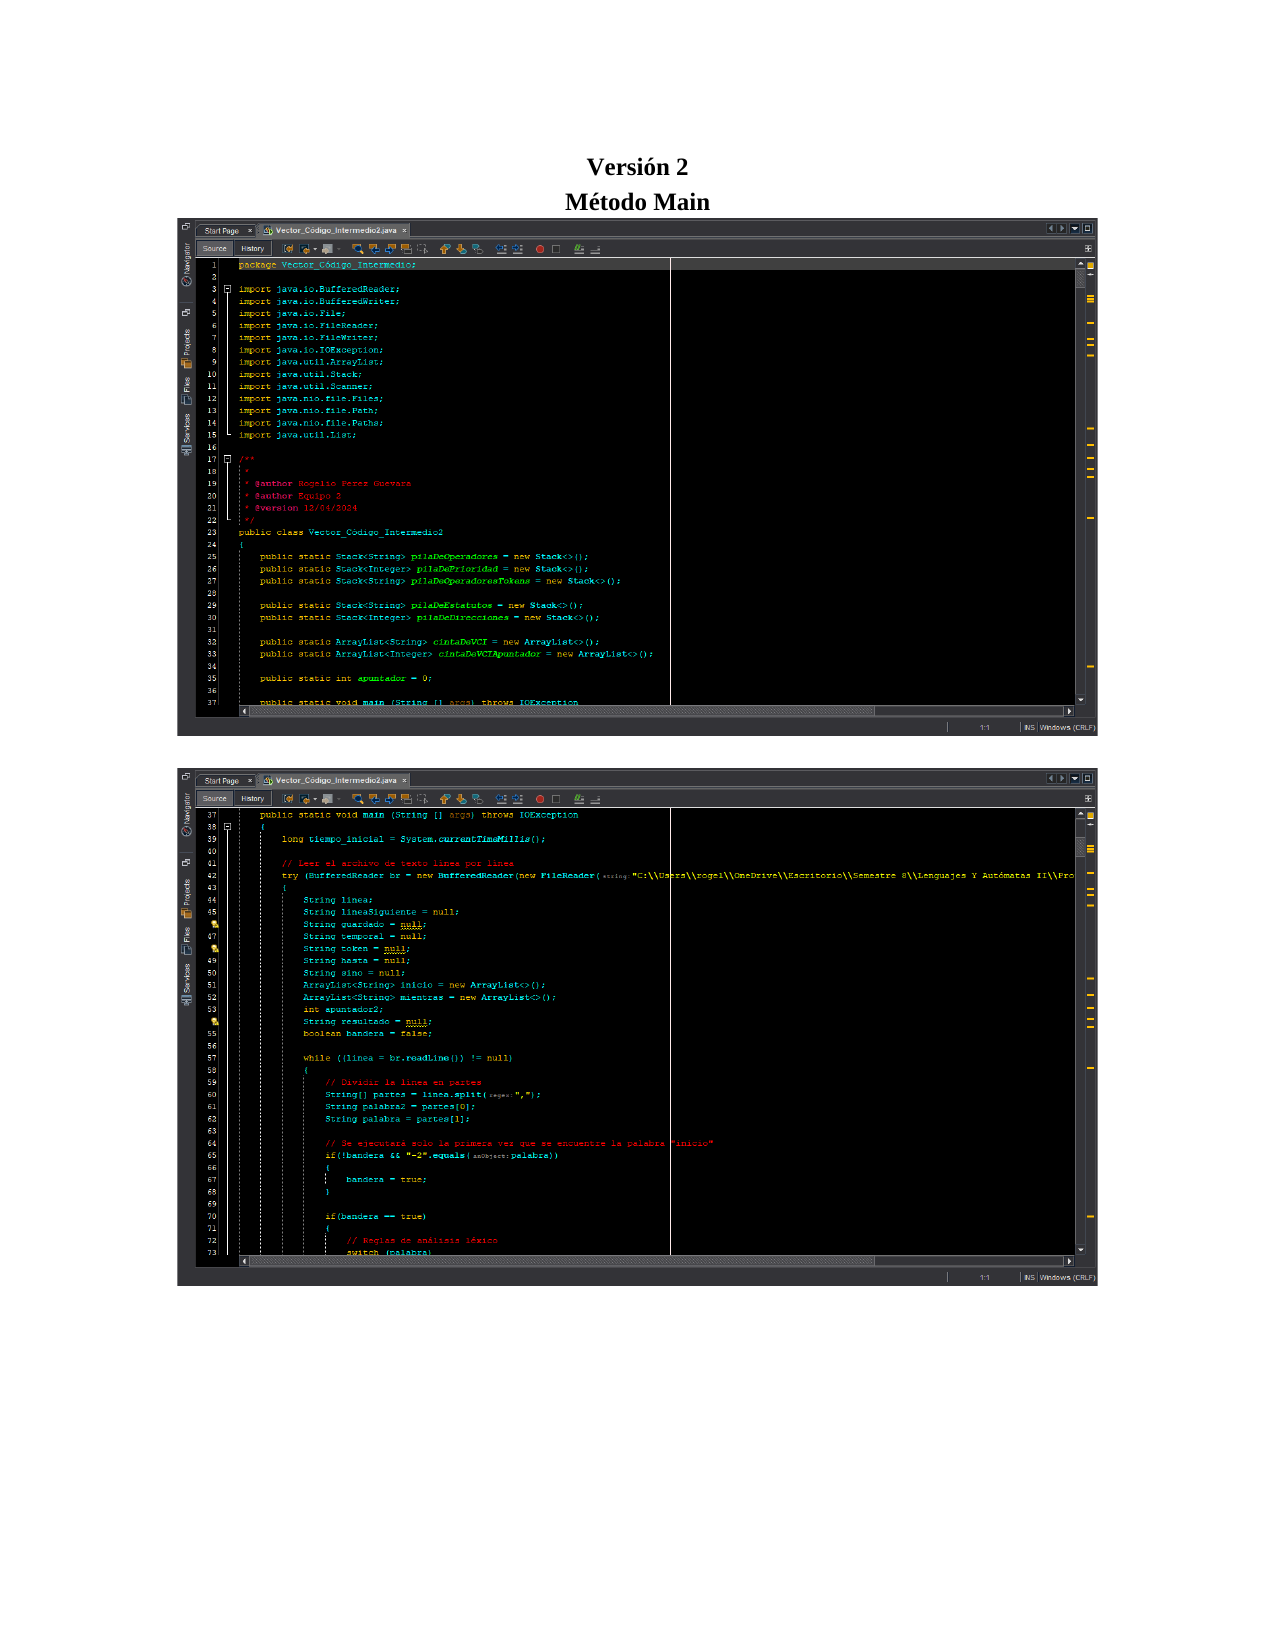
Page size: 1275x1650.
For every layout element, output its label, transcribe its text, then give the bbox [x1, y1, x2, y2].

picture [177, 218, 1098, 736]
picture [177, 768, 1098, 1286]
subtitle Método Main [177, 187, 1098, 216]
subtitle Versión 2 [177, 152, 1098, 181]
